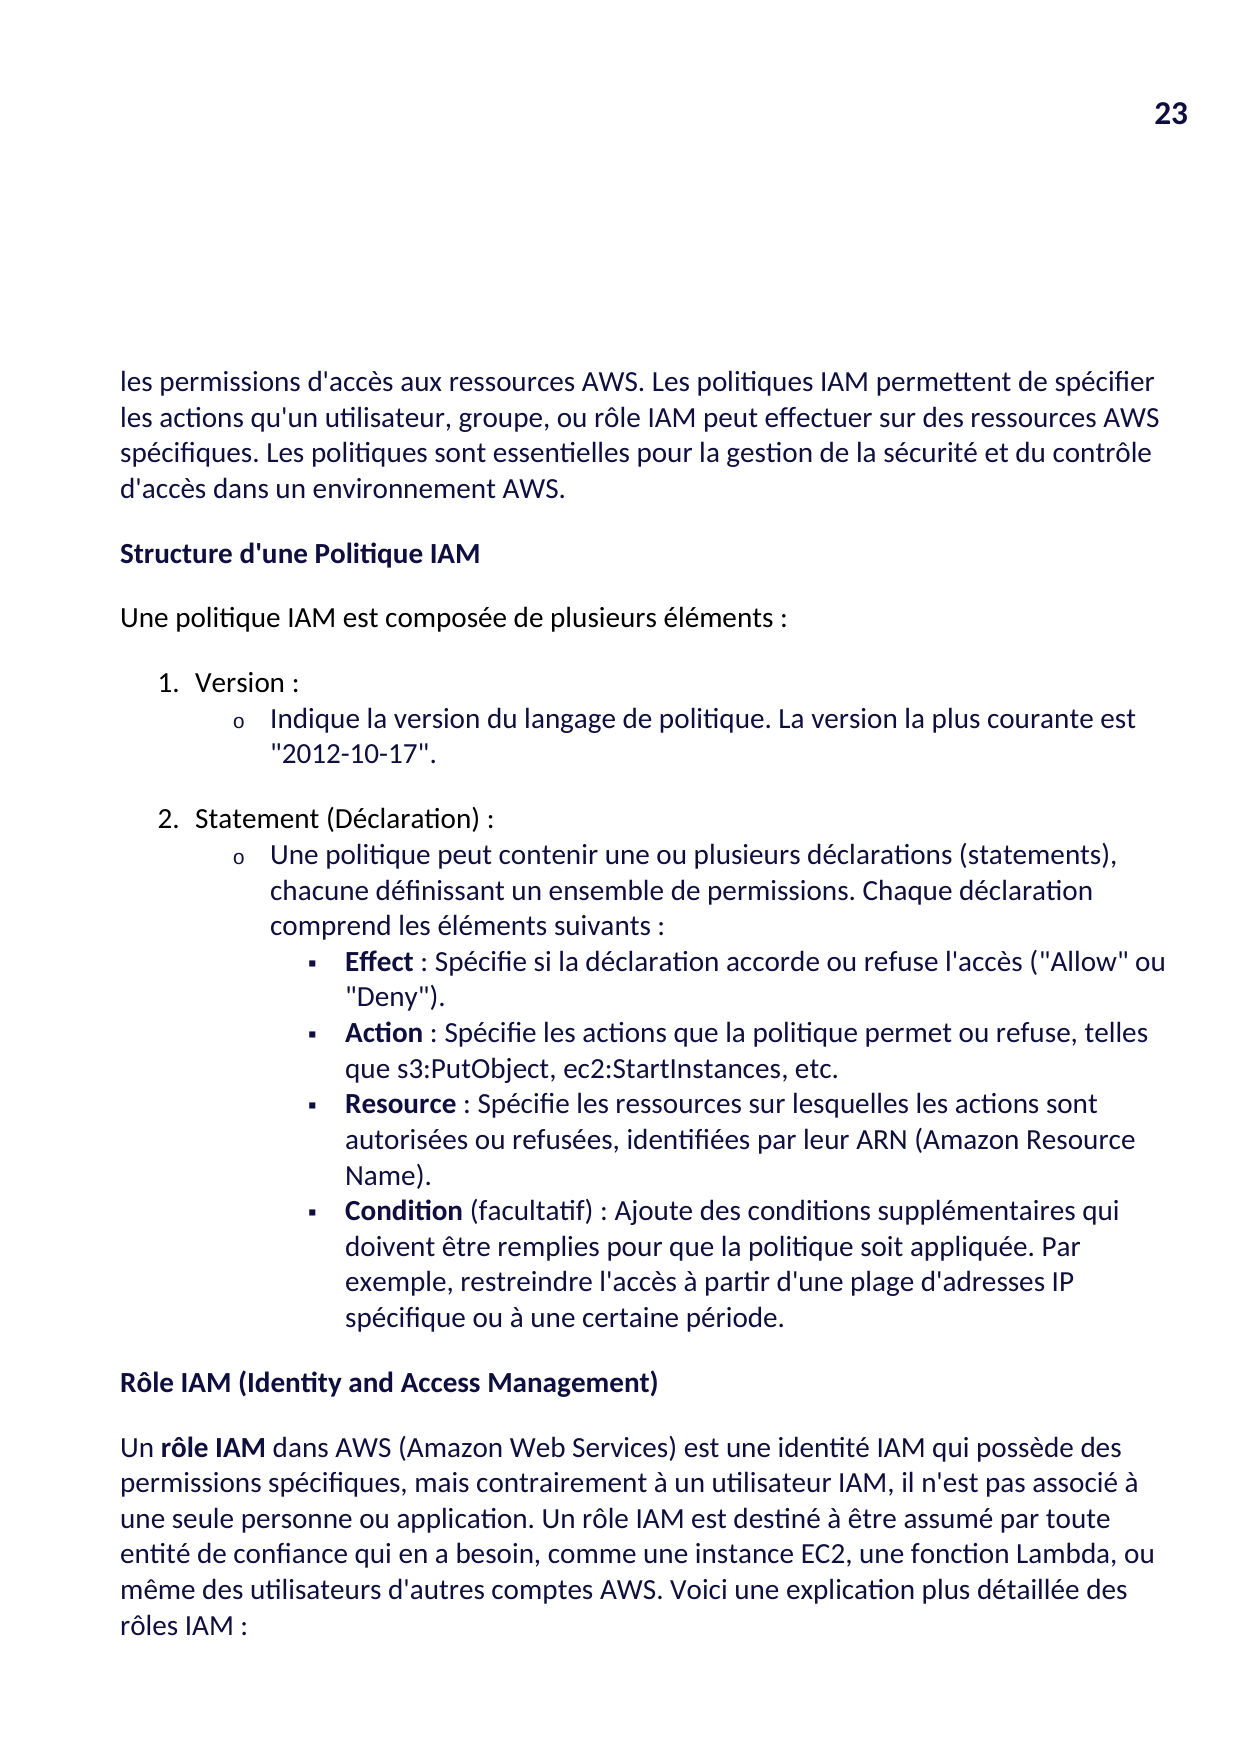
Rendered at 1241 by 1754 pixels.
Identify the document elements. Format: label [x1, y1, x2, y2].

table_header [120, 334, 1168, 1672]
